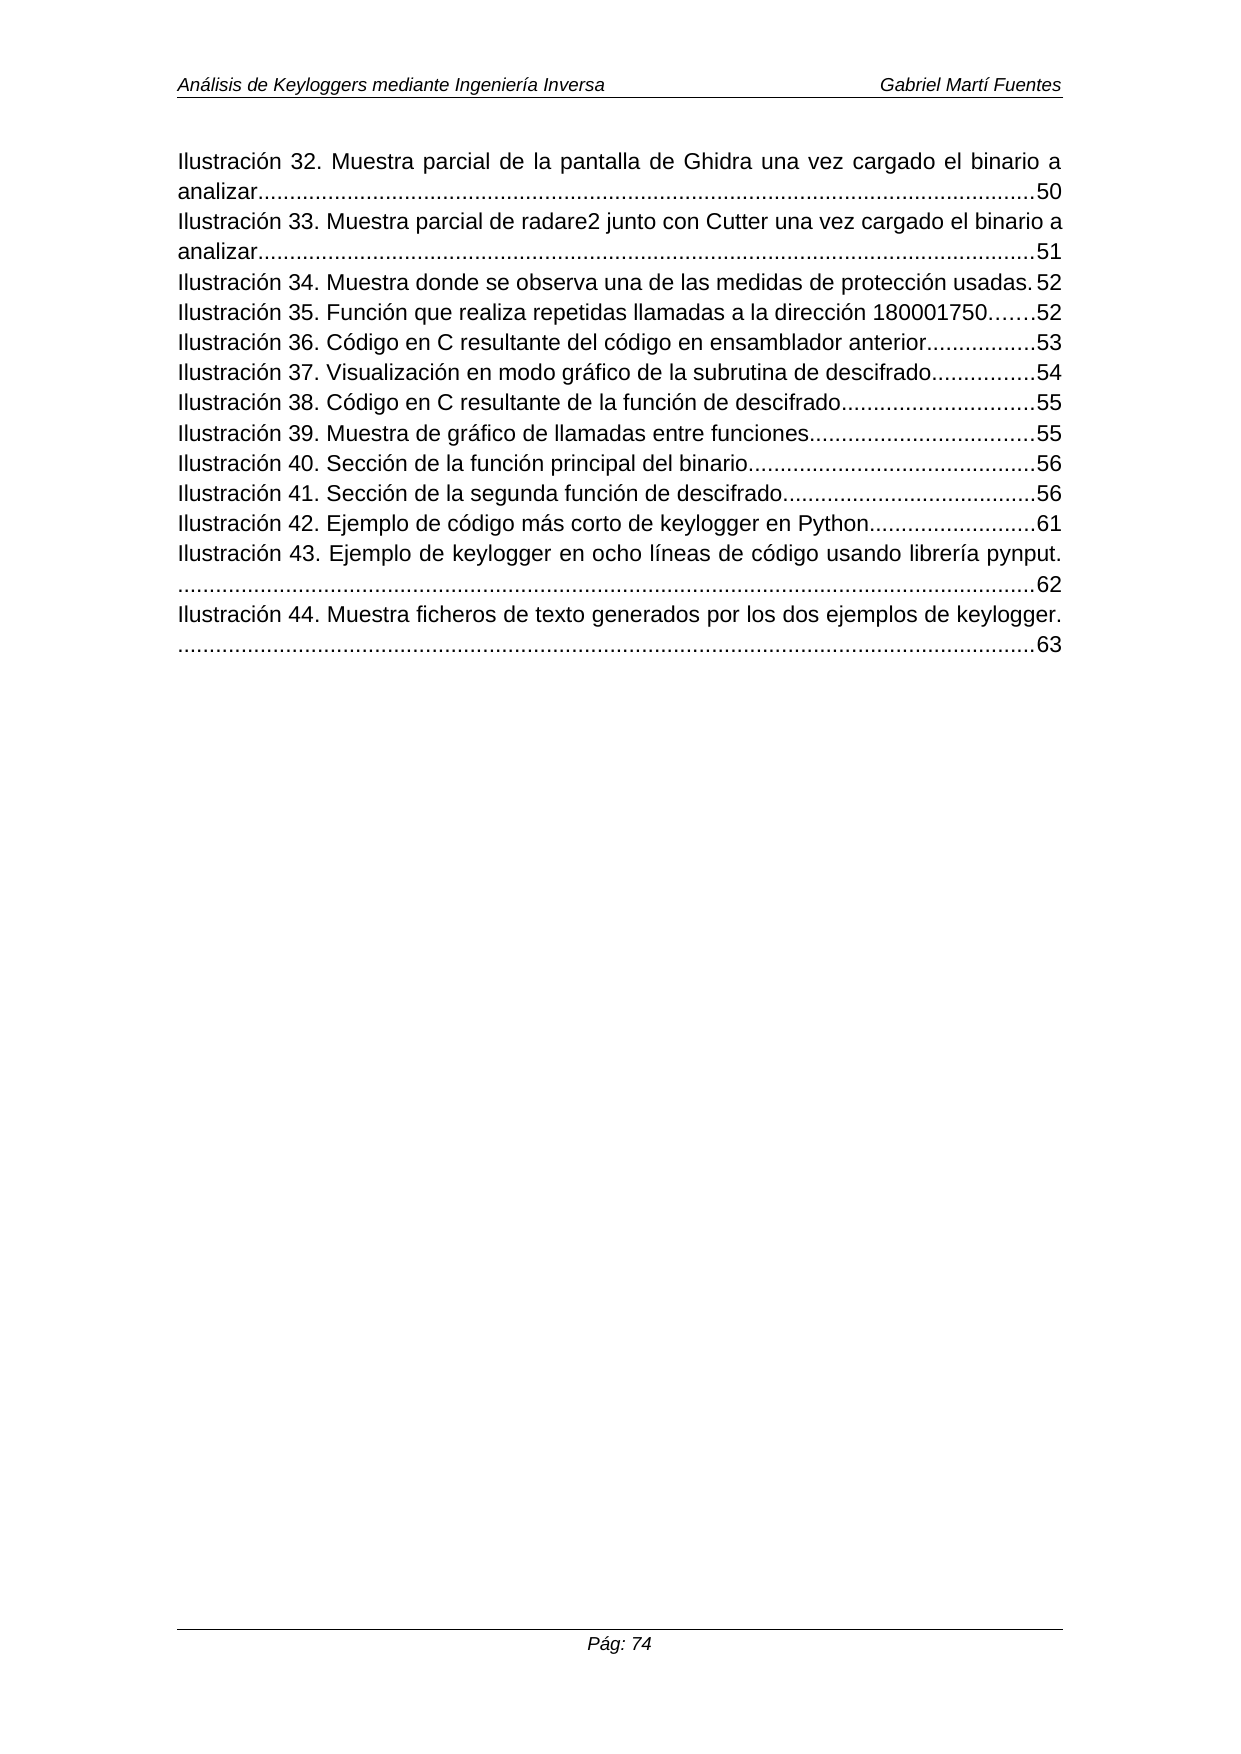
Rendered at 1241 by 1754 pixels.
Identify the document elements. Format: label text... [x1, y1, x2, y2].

text Ilustración 42. Ejemplo de código más corto de keylogger en Python. 61 [177, 510, 1063, 536]
text Ilustración 38. Código en C resultante de la función de descifrado. 55 [177, 389, 1063, 416]
text Ilustración 41. Sección de la segunda función de descifrado. 56 [177, 480, 1063, 506]
text Ilustración 39. Muestra de gráfico de llamadas entre funciones. 55 [177, 419, 1063, 446]
text Ilustración 33. Muestra parcial de radare2 junto con Cutter una vez cargado el binario a analizar. 51 [177, 208, 1063, 264]
text Ilustración 34. Muestra donde se observa una de las medidas de protección usadas. 52 [177, 268, 1063, 295]
text Ilustración 35. Función que realiza repetidas llamadas a la dirección 180001750 52 [177, 299, 1063, 325]
text Ilustración 44. Muestra ficheros de texto generados por los dos ejemplos de keylogger. 63 [177, 601, 1063, 657]
text Ilustración 37. Visualización en modo gráfico de la subrutina de descifrado. 54 [177, 359, 1063, 385]
text Ilustración 32. Muestra parcial de la pantalla de Ghidra una vez cargado el binario a analizar. 50 [177, 148, 1063, 204]
text Ilustración 43. Ejemplo de keylogger en ocho líneas de código usando librería pynput. 62 [177, 540, 1063, 597]
text Ilustración 40. Sección de la función principal del binario. 56 [177, 450, 1063, 476]
text Ilustración 36. Código en C resultante del código en ensamblador anterior. 53 [177, 329, 1063, 355]
